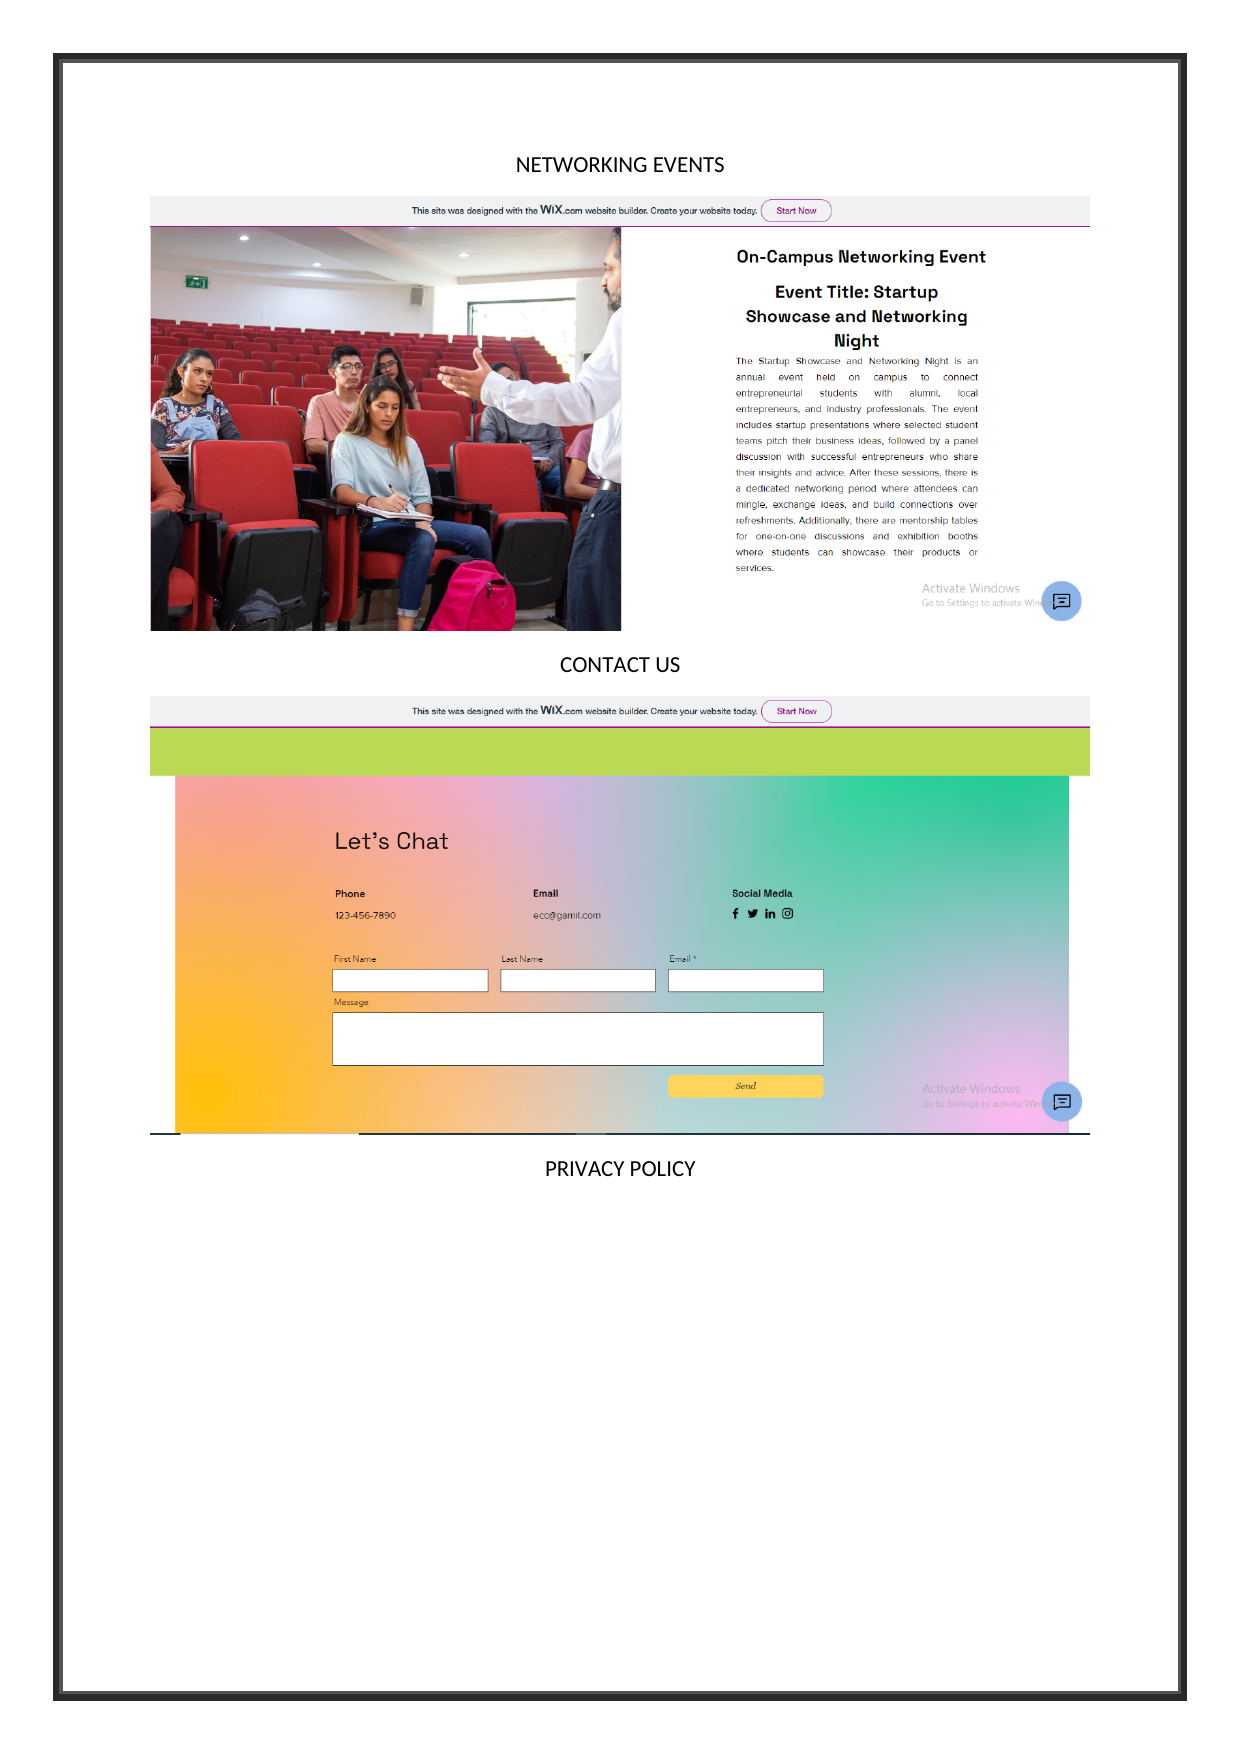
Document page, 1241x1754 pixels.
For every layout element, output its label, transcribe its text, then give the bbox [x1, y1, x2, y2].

text NETWORKING EVENTS [150, 150, 1090, 178]
picture [150, 196, 1091, 631]
text CONTACT US [150, 650, 1090, 678]
text PRIVACY POLICY [150, 1154, 1090, 1182]
picture [150, 696, 1091, 1135]
